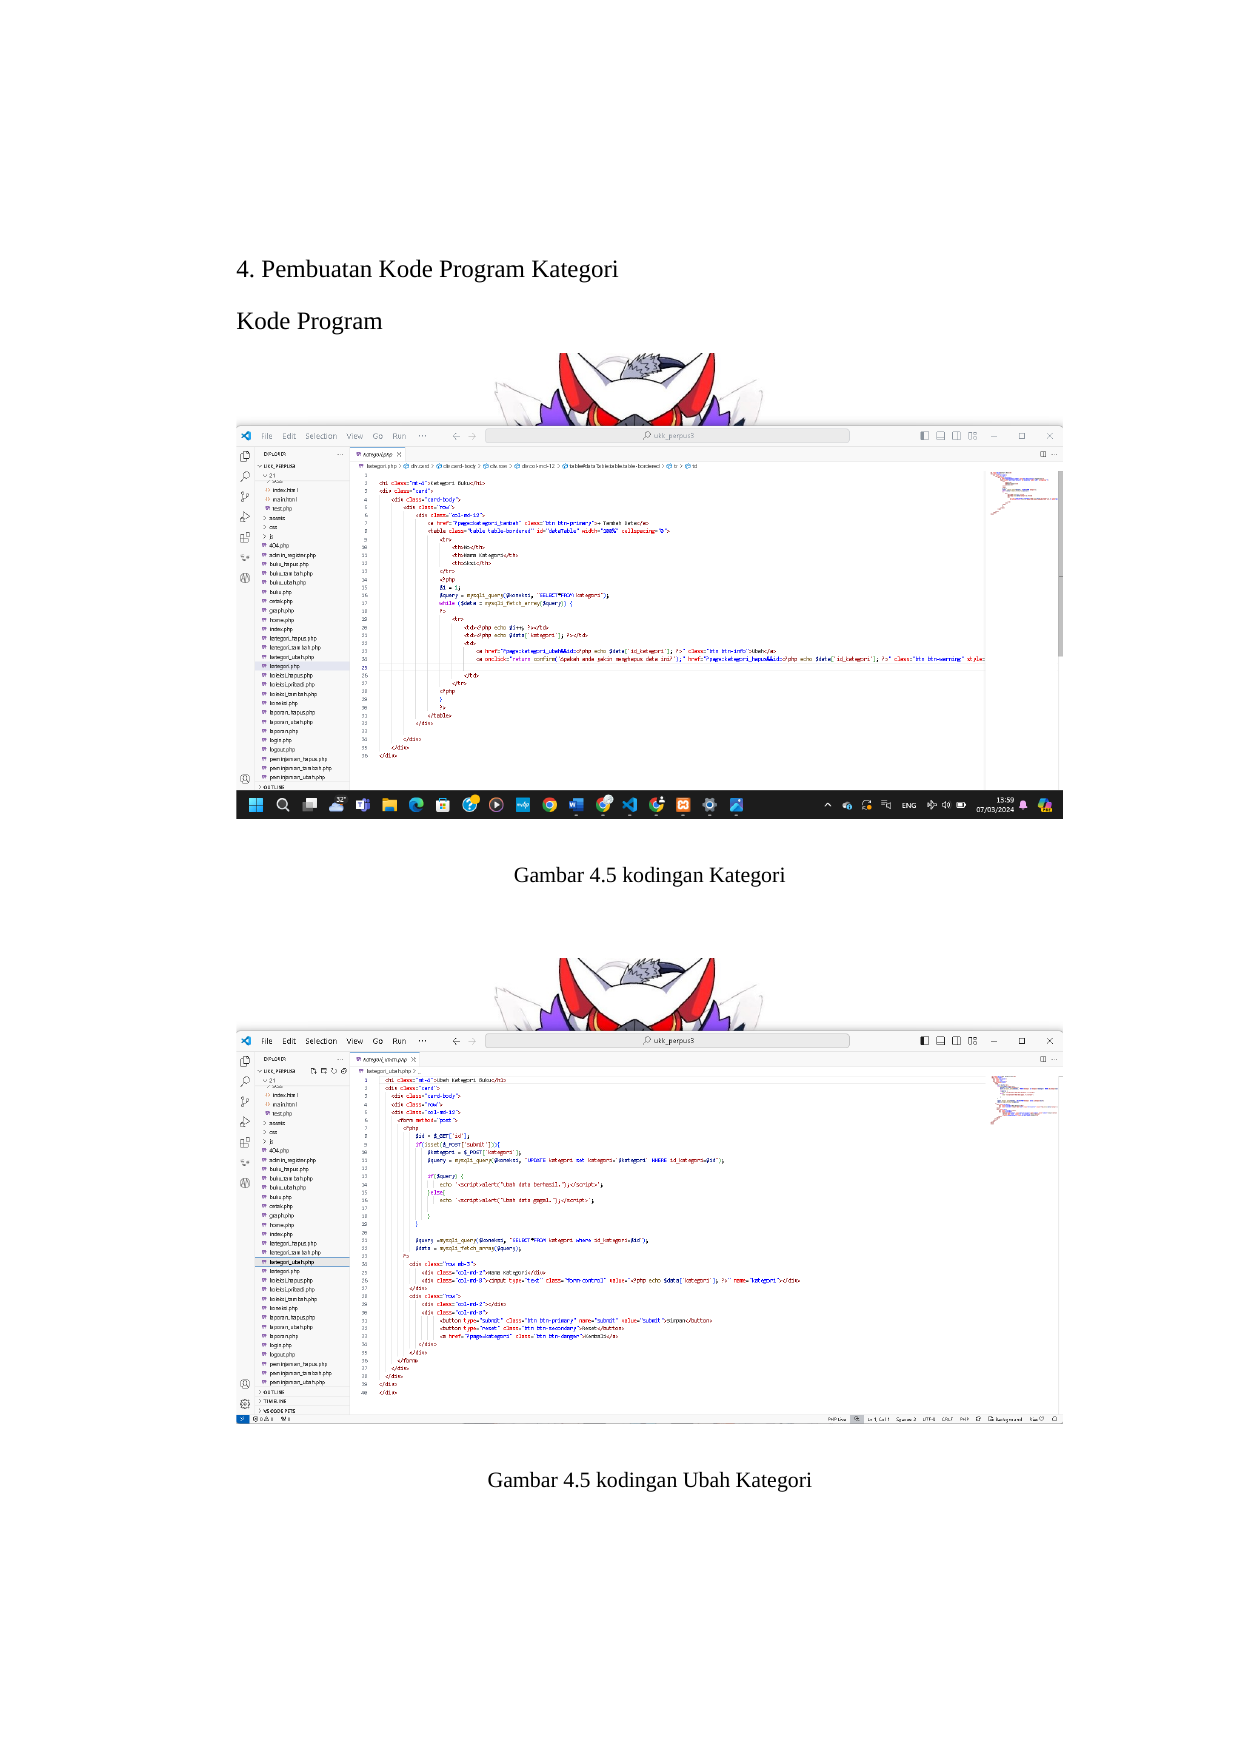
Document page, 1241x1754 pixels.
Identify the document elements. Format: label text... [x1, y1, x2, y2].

text 4. Pembuatan Kode Program Kategori [236, 250, 1063, 288]
picture [236, 958, 1063, 1424]
text Kode Program [236, 302, 1063, 339]
text Gambar 4.5 kodingan Kategori [236, 856, 1063, 894]
text Gambar 4.5 kodingan Ubah Kategori [236, 1461, 1063, 1498]
picture [236, 353, 1063, 819]
